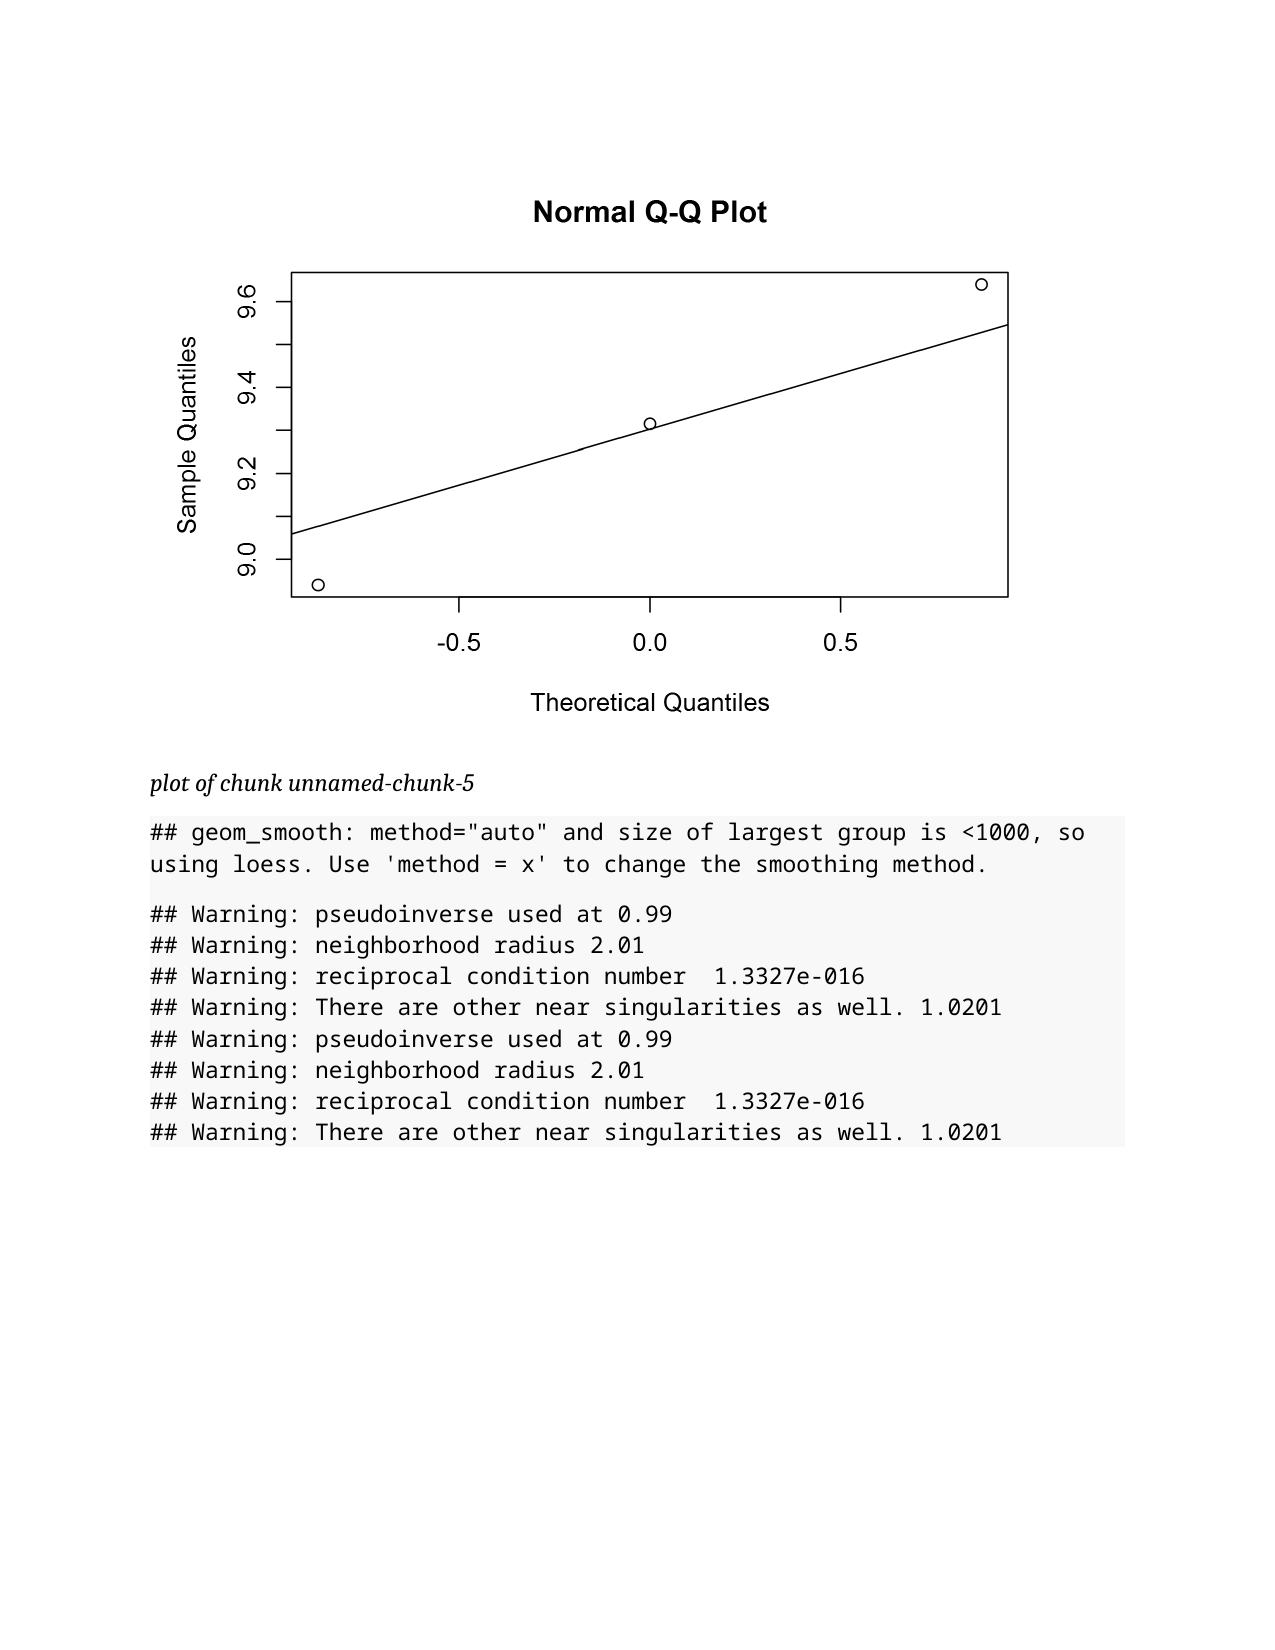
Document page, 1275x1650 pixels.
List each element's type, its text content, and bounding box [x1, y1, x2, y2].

text ## Warning: pseudoinverse used at 0.99 ## Warning: neighborhood radius 2.01 ## Warning: reciprocal condition number 1.3327e-016 ## Warning: There are other near singularities as well. 1.0201 ## Warning: pseudoinverse used at 0.99 ## Warning: neighborhood radius 2.01 ## Warning: reciprocal condition number 1.3327e-016 ## Warning: There are other near singularities as well. 1.0201 [150, 897, 1125, 1147]
text plot of chunk unnamed-chunk-5 [150, 769, 1125, 797]
text ## geom_smooth: method="auto" and size of largest group is <1000, so using loess. Use 'method = x' to change the smoothing method. [150, 816, 1125, 879]
picture [168, 150, 1071, 750]
